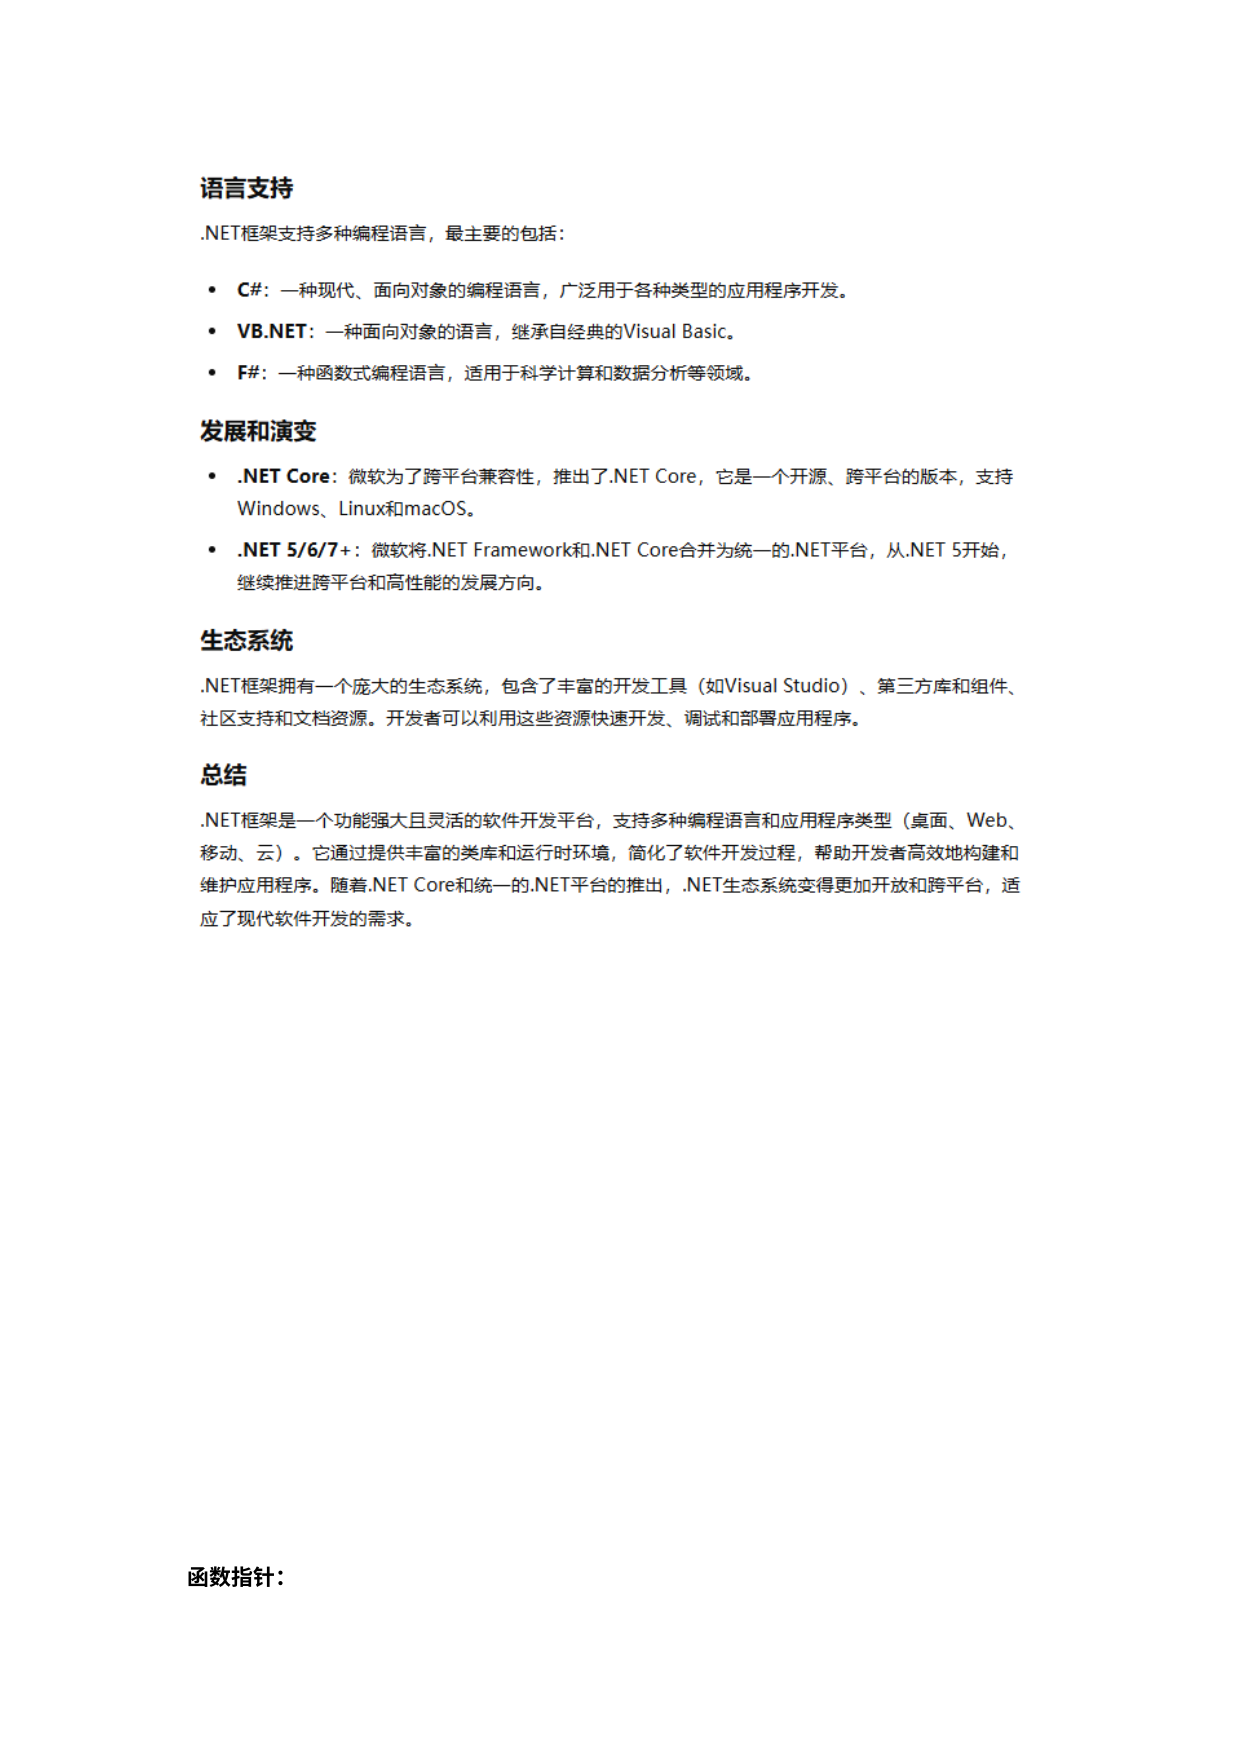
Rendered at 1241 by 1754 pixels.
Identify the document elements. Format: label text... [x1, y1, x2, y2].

text 函数指针： [187, 1559, 1053, 1592]
picture [187, 162, 1053, 942]
